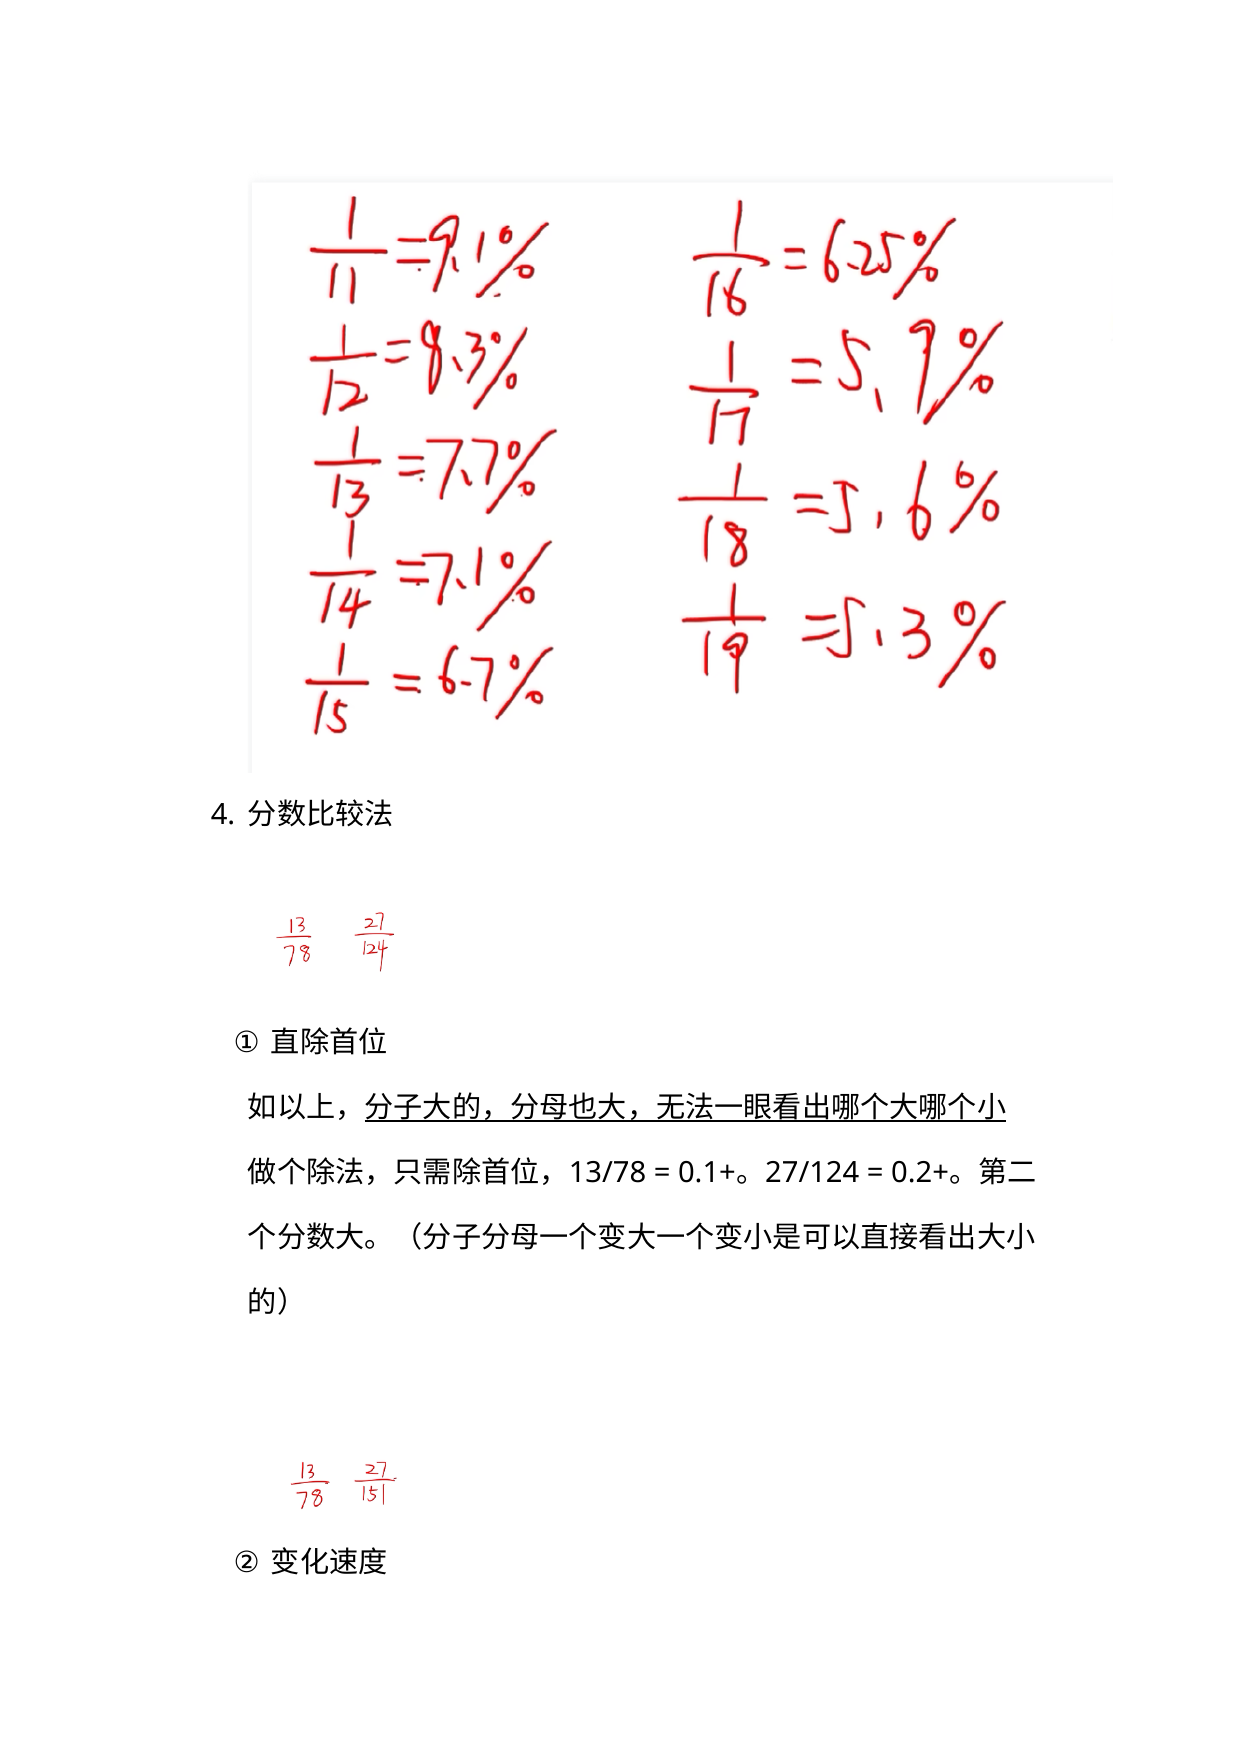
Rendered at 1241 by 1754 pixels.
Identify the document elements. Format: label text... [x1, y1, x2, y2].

picture [269, 1453, 450, 1514]
text 做个除法，只需除首位，13/78 = 0.1+。27/124 = 0.2+。第二个分数大。（分子分母一个变大一个变小是可以直接看出大小的） [248, 1137, 1053, 1332]
picture [244, 898, 397, 978]
list 分数比较法 [211, 779, 1053, 844]
picture [247, 169, 1113, 773]
list 直除首位 [233, 844, 1053, 1072]
text 如以上，分子大的，分母也大，无法一眼看出哪个大哪个小 [248, 1072, 1053, 1137]
list 变化速度 [233, 1397, 1053, 1592]
